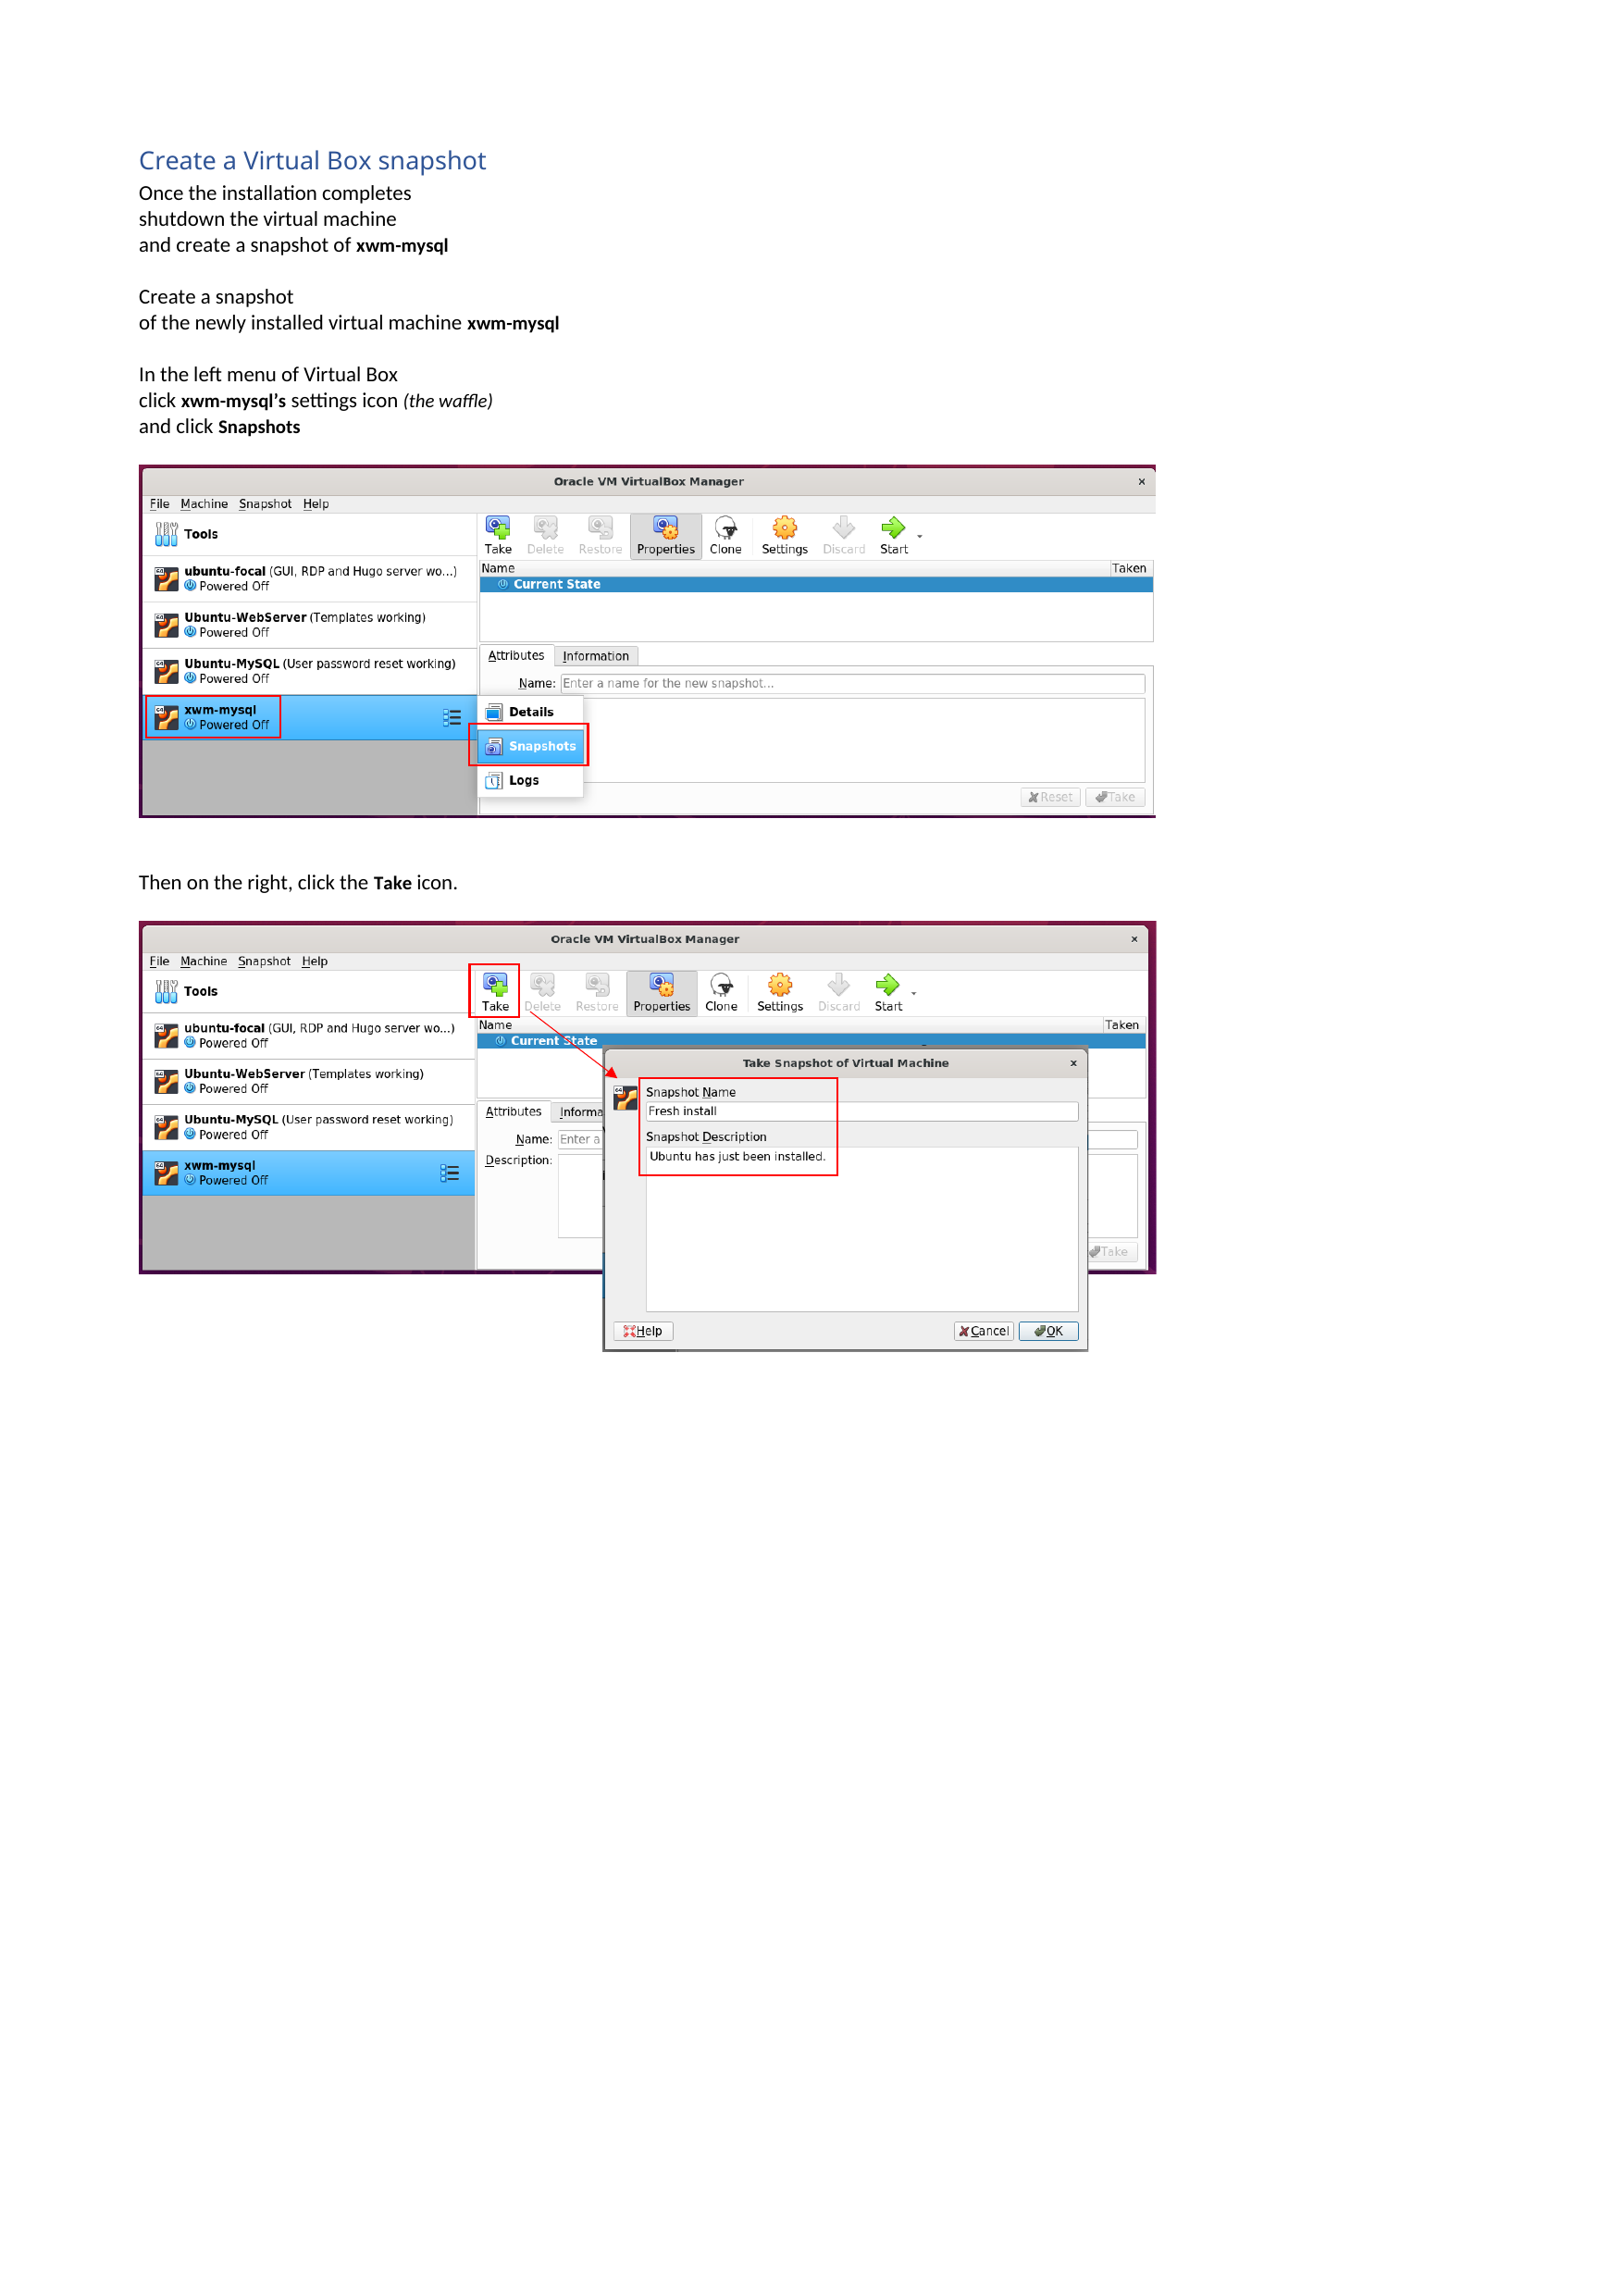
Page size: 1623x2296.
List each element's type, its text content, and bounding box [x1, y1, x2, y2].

subtitle Create a Virtual Box snapshot [139, 143, 1484, 177]
text Once the installation completes [139, 180, 1484, 205]
text In the left menu of Virtual Box [139, 361, 1484, 387]
picture [139, 465, 1156, 818]
picture [139, 921, 1157, 1352]
text and click Snapshots [139, 413, 1484, 439]
text shutdown the virtual machine [139, 205, 1484, 231]
text Create a snapshot [139, 283, 1484, 309]
text of the newly installed virtual machine xwm-mysql [139, 309, 1484, 335]
text and create a snapshot of xwm-mysql [139, 231, 1484, 257]
text click xwm-mysql’s settings icon (the waffle) [139, 387, 1484, 413]
text Then on the right, click the Take icon. [139, 869, 1484, 895]
